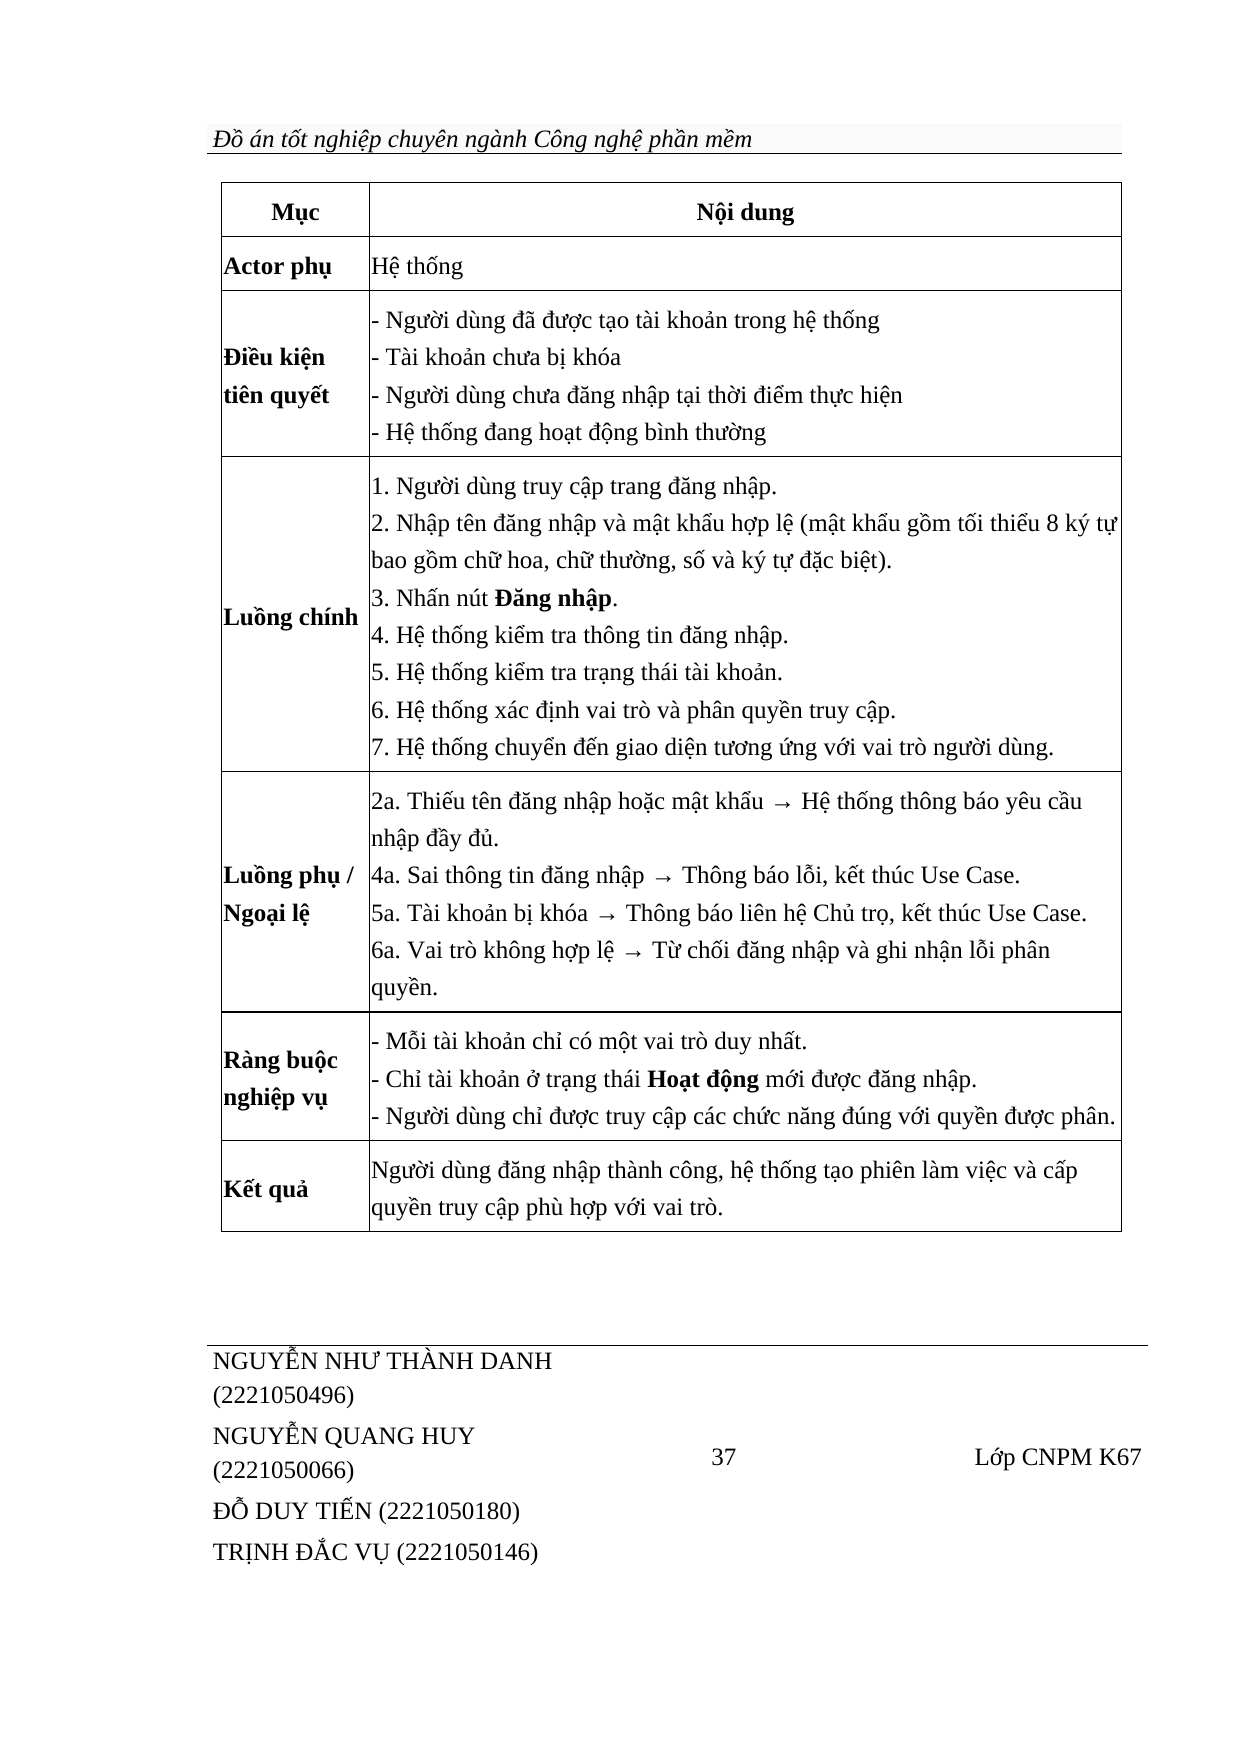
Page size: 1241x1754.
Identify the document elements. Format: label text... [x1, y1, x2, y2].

table_header Mục [222, 183, 369, 236]
table_cell Actor phụ [222, 237, 369, 290]
table_cell Điều kiện tiên quyết [222, 291, 369, 456]
table_cell Luồng phụ / Ngoại lệ [222, 772, 369, 1011]
table_header Nội dung [370, 183, 1121, 236]
table_cell Ràng buộc nghiệp vụ [222, 1013, 369, 1140]
table_cell - Mỗi tài khoản chỉ có một vai trò duy nhất. - Chỉ tài khoản ở trạng thái Hoạt động mới được đăng nhập. - Người dùng chỉ được truy cập các chức năng đúng với quyền được phân. [370, 1013, 1121, 1140]
table_cell Người dùng đăng nhập thành công, hệ thống tạo phiên làm việc và cấp quyền truy cập phù hợp với vai trò. [370, 1141, 1121, 1231]
table_cell 2a. Thiếu tên đăng nhập hoặc mật khẩu → Hệ thống thông báo yêu cầu nhập đầy đủ. 4a. Sai thông tin đăng nhập → Thông báo lỗi, kết thúc Use Case. 5a. Tài khoản bị khóa → Thông báo liên hệ Chủ trọ, kết thúc Use Case. 6a. Vai trò không hợp lệ → Từ chối đăng nhập và ghi nhận lỗi phân quyền. [370, 772, 1121, 1011]
table_cell Luồng chính [222, 457, 369, 771]
table_cell Kết quả [222, 1141, 369, 1231]
table_cell - Người dùng đã được tạo tài khoản trong hệ thống - Tài khoản chưa bị khóa - Người dùng chưa đăng nhập tại thời điểm thực hiện - Hệ thống đang hoạt động bình thường [370, 291, 1121, 456]
table_cell Hệ thống [370, 237, 1121, 290]
table_cell 1. Người dùng truy cập trang đăng nhập. 2. Nhập tên đăng nhập và mật khẩu hợp lệ (mật khẩu gồm tối thiểu 8 ký tự bao gồm chữ hoa, chữ thường, số và ký tự đặc biệt). 3. Nhấn nút Đăng nhập. 4. Hệ thống kiểm tra thông tin đăng nhập. 5. Hệ thống kiểm tra trạng thái tài khoản. 6. Hệ thống xác định vai trò và phân quyền truy cập. 7. Hệ thống chuyển đến giao diện tương ứng với vai trò người dùng. [370, 457, 1121, 771]
